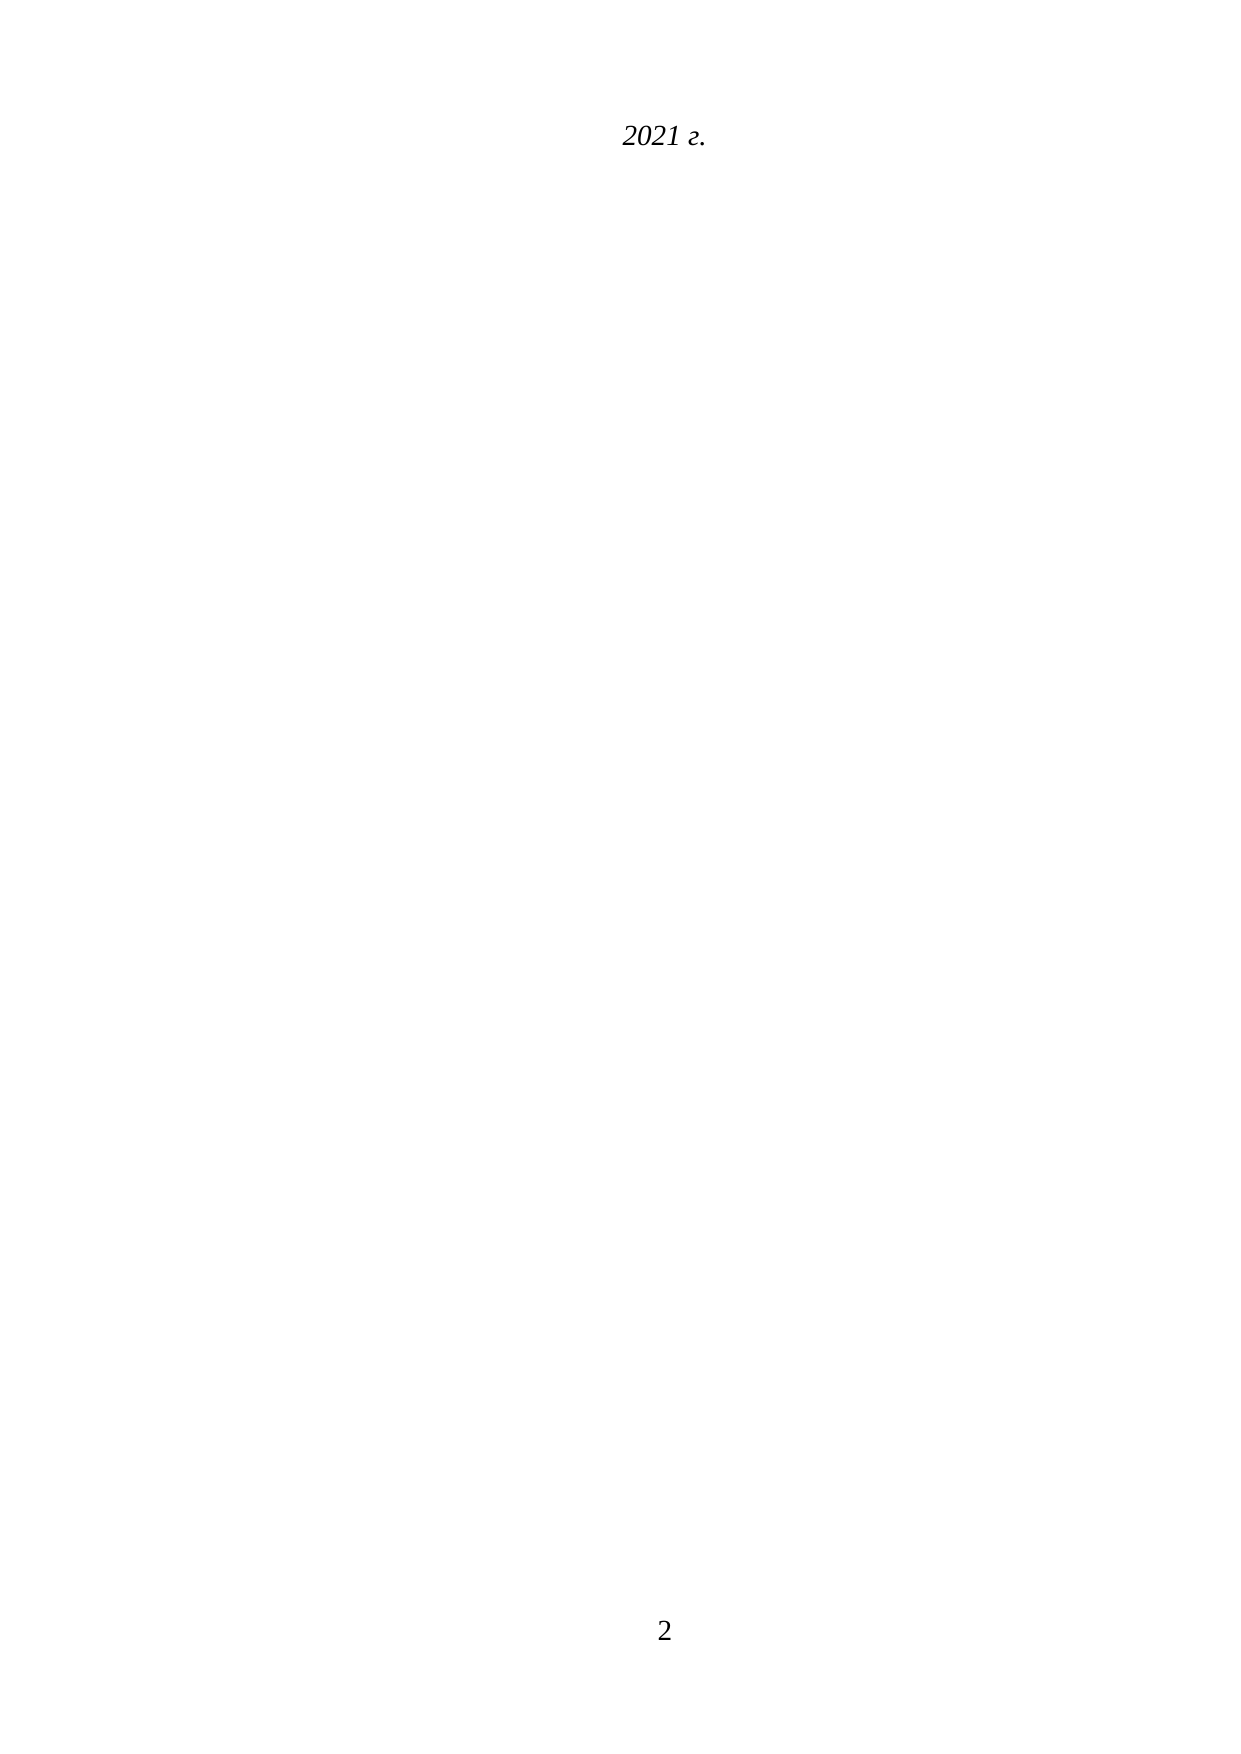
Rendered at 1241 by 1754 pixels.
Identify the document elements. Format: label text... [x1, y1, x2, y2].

text 2021 г. [177, 118, 1152, 152]
